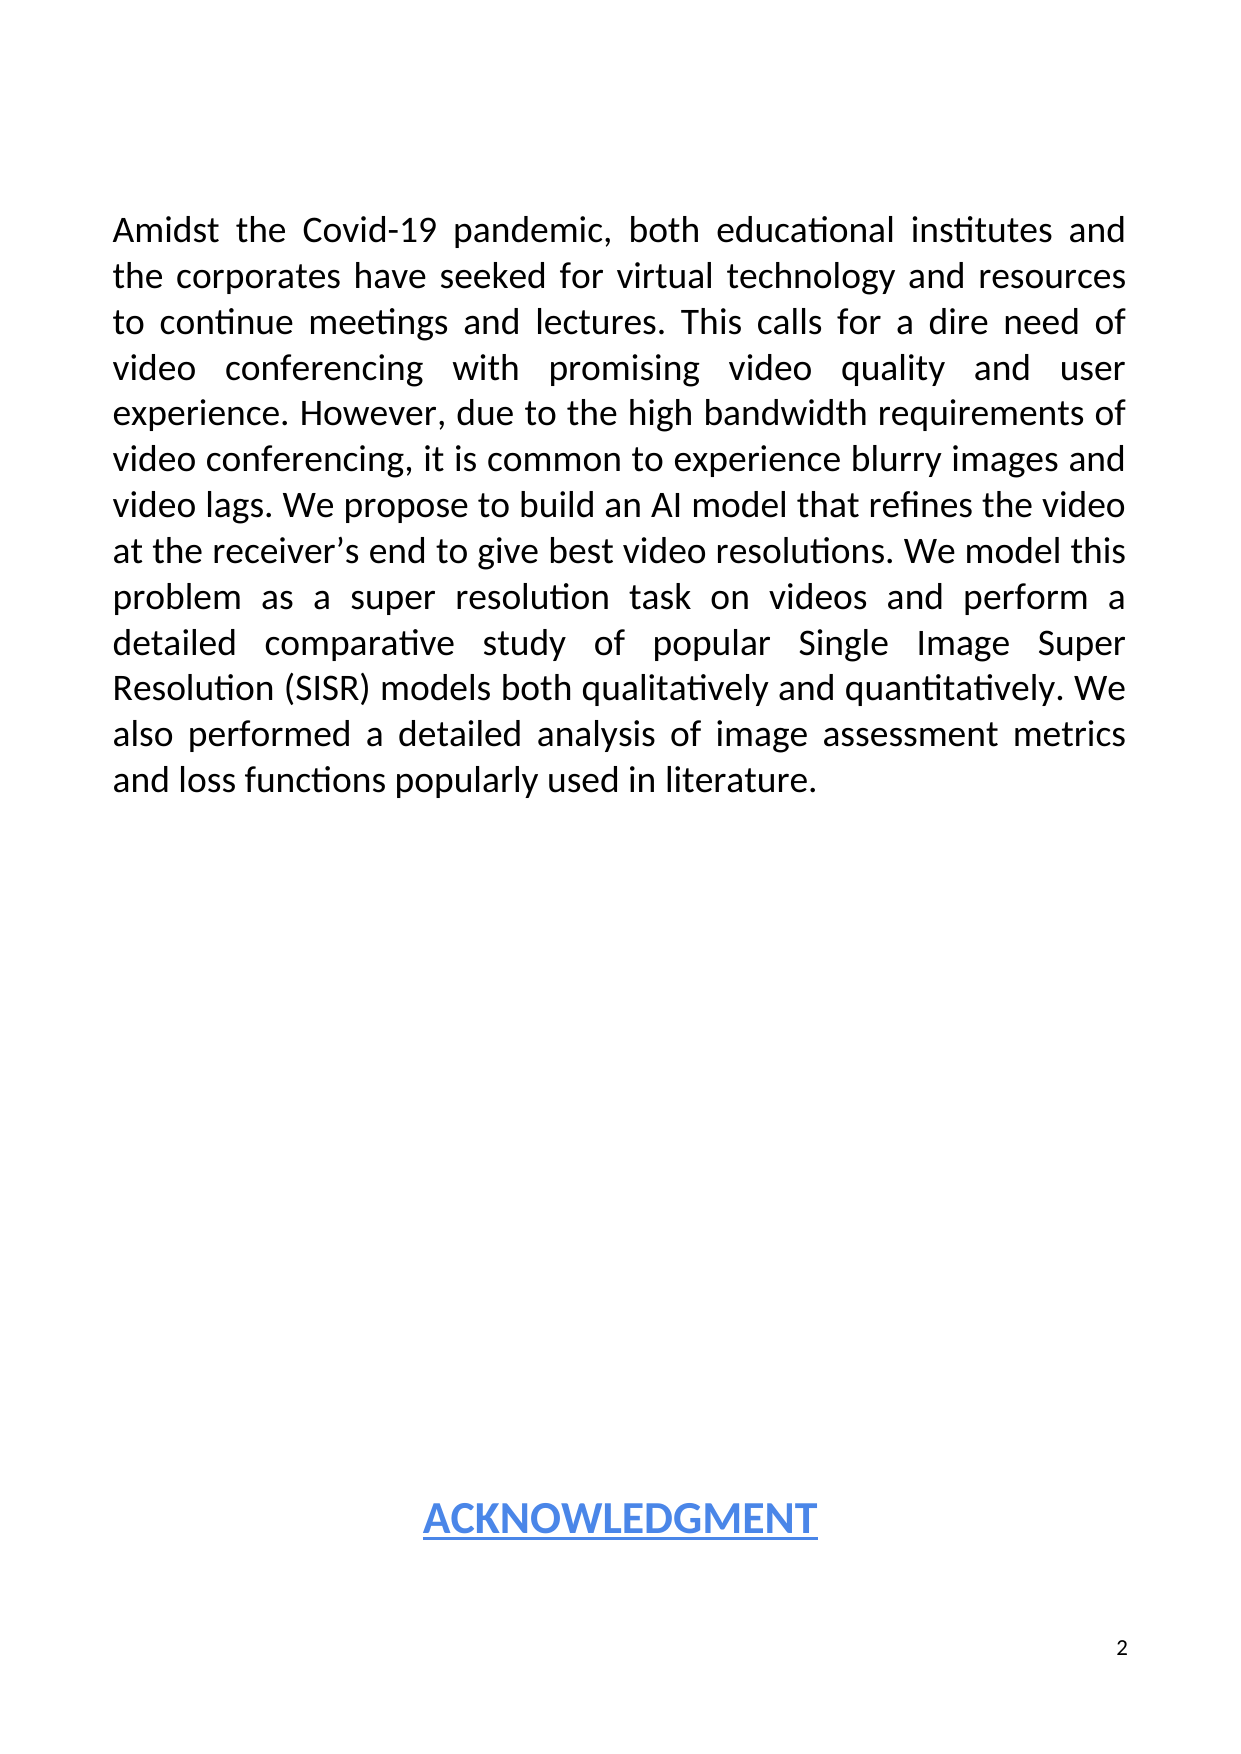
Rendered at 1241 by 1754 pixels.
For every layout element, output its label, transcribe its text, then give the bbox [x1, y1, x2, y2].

text ACKNOWLEDGMENT [112, 1489, 1128, 1545]
text Amidst the Covid-19 pandemic, both educational institutes and the corporates have seeked for virtual technology and resources to continue meetings and lectures. This calls for a dire need of video conferencing with promising video quality and user experience. However, due to the high bandwidth requirements of video conferencing, it is common to experience blurry images and video lags. We propose to build an AI model that refines the video at the receiver’s end to give best video resolutions. We model this problem as a super resolution task on videos and perform a detailed comparative study of popular Single Image Super Resolution (SISR) models both qualitatively and quantitatively. We also performed a detailed analysis of image assessment metrics and loss functions popularly used in literature. [112, 206, 1128, 802]
